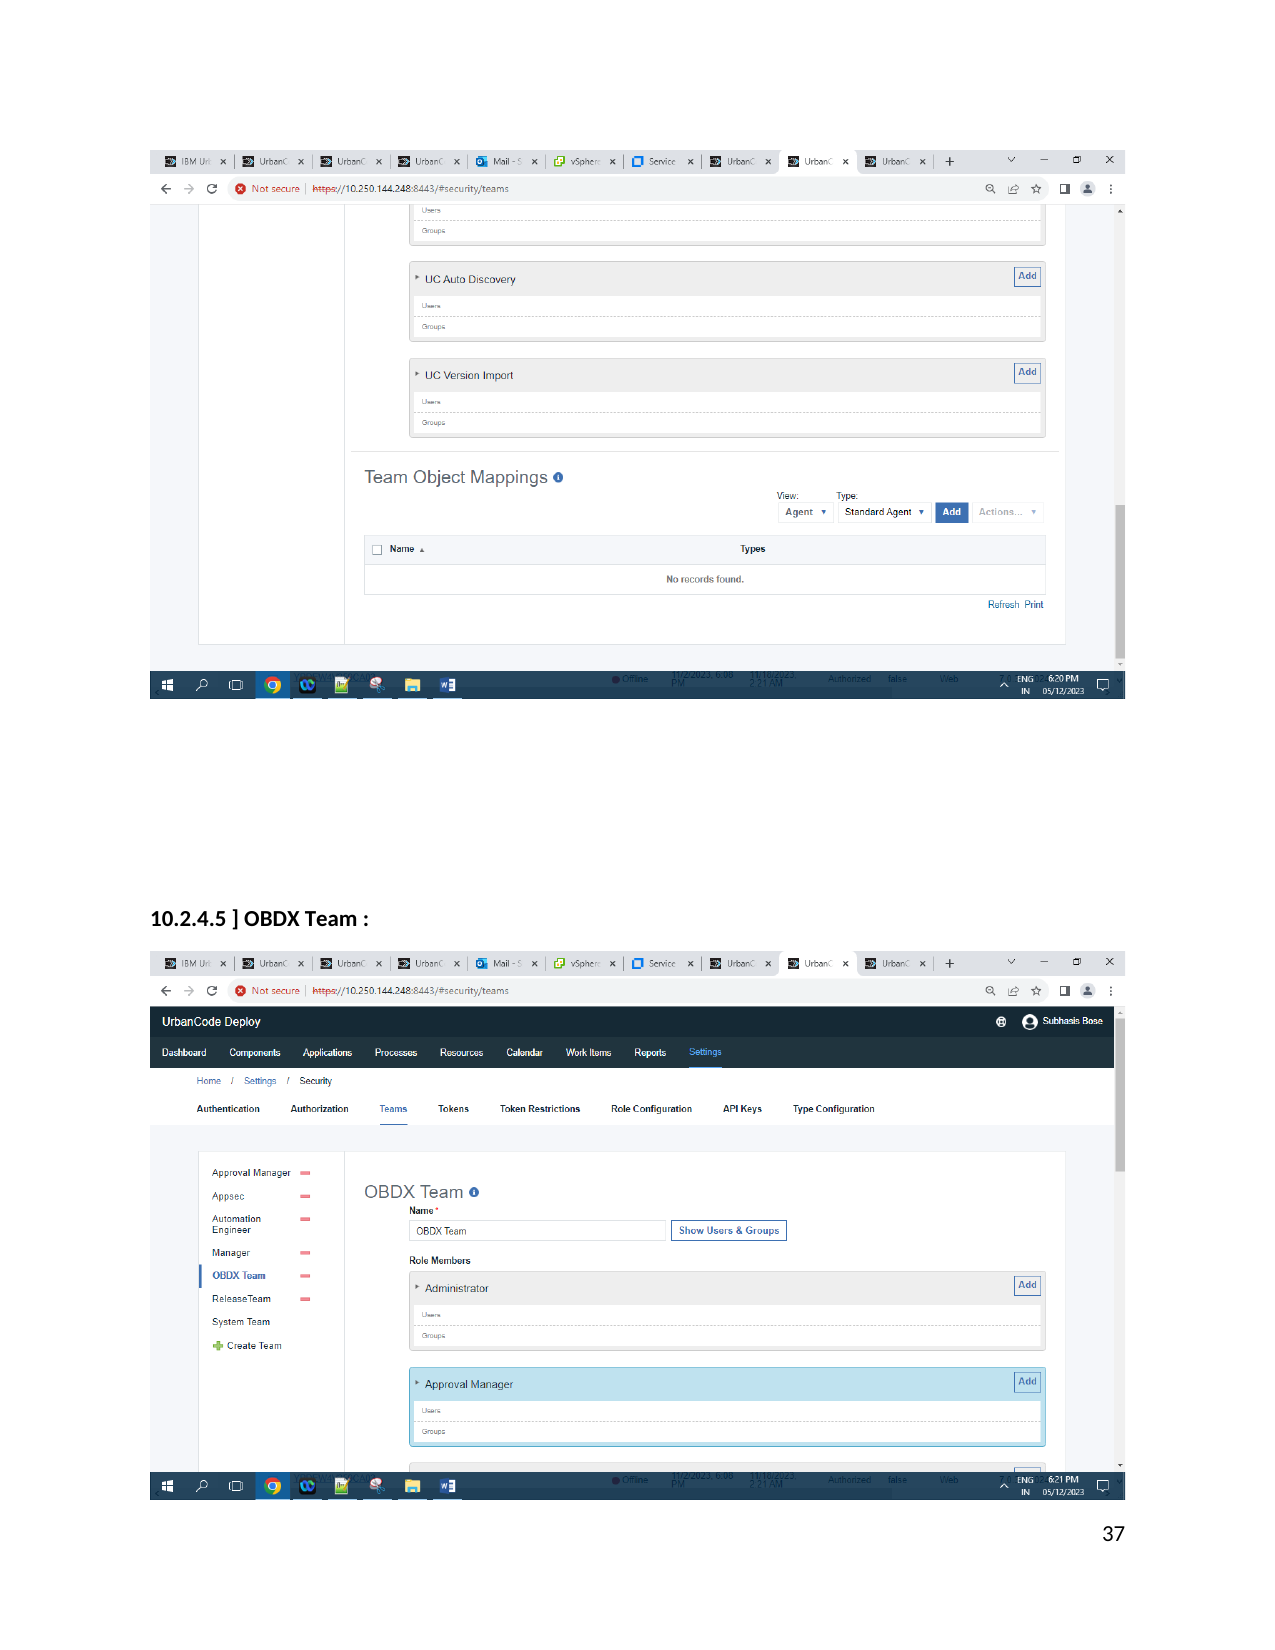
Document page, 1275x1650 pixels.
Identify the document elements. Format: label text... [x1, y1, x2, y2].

picture [150, 150, 1125, 699]
picture [150, 951, 1125, 1500]
text 10.2.4.5 ] OBDX Team : [150, 904, 1125, 932]
